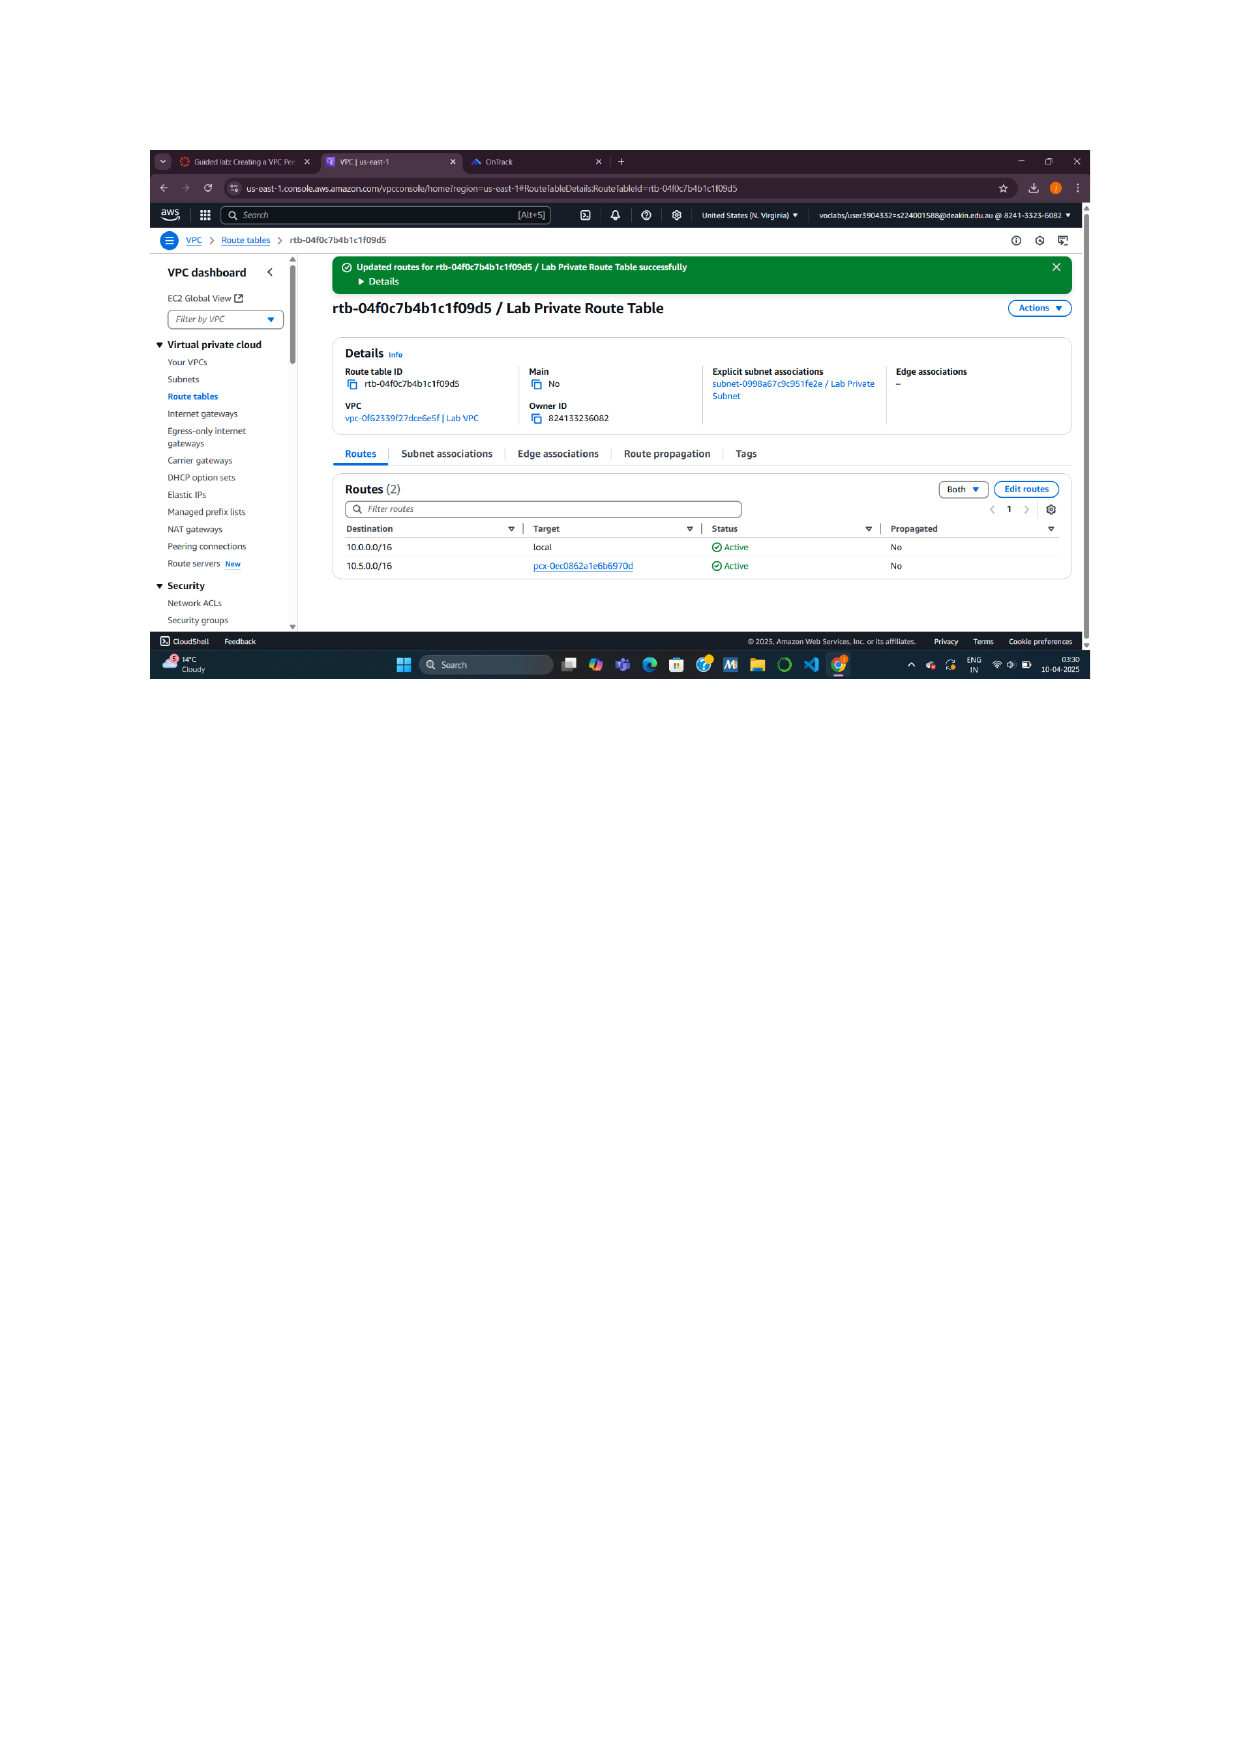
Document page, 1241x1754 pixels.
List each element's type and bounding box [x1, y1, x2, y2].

picture [150, 150, 1091, 679]
